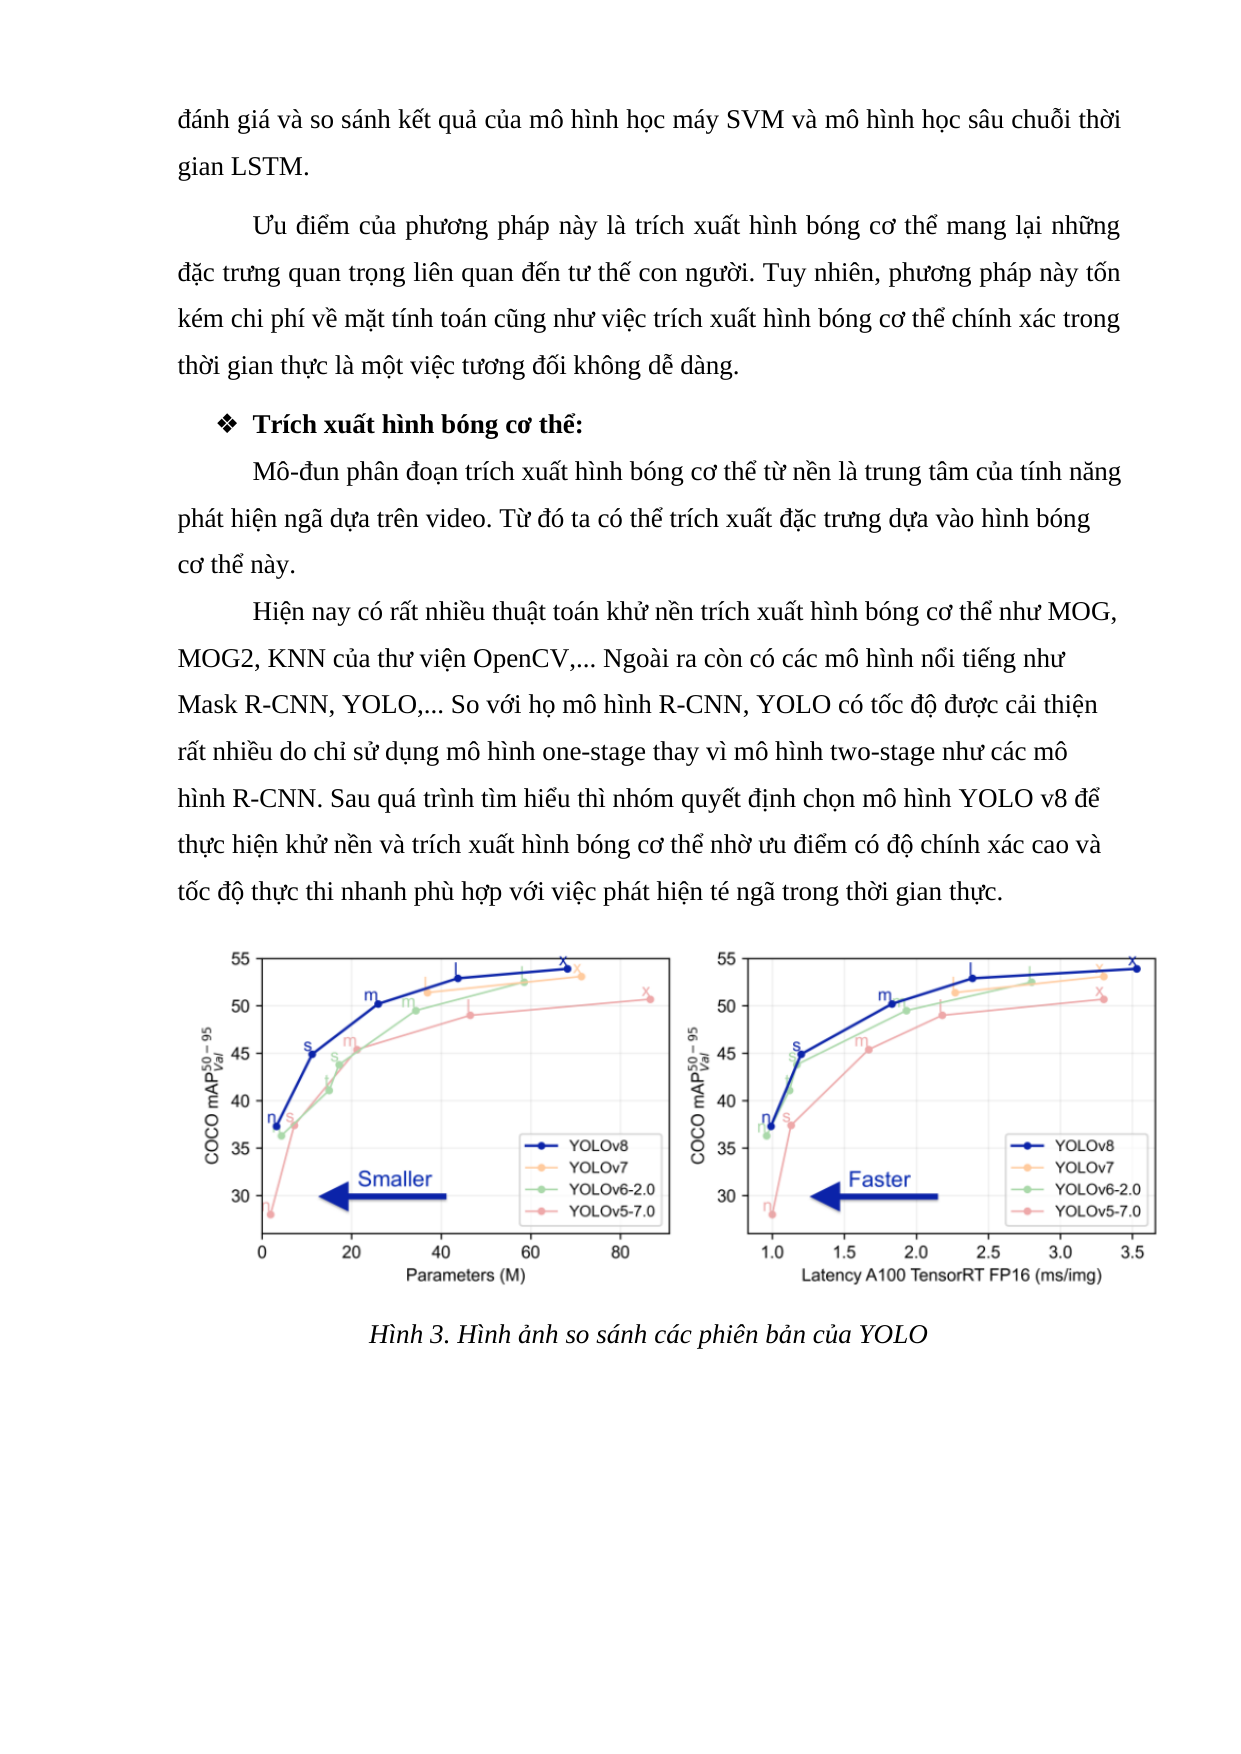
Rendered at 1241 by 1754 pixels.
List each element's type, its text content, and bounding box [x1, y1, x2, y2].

text Mô-đun phân đoạn trích xuất hình bóng cơ thể từ nền là trung tâm của tính năng phát hiện ngã dựa trên video. Từ đó ta có thể trích xuất đặc trưng dựa vào hình bóng cơ thể này. [177, 455, 1122, 579]
list Trích xuất hình bóng cơ thể: [215, 408, 1122, 439]
text Ưu điểm của phương pháp này là trích xuất hình bóng cơ thể mang lại những đặc trưng quan trọng liên quan đến tư thế con người. Tuy nhiên, phương pháp này tốn kém chi phí về mặt tính toán cũng như việc trích xuất hình bóng cơ thể chính xác trong thời gian thực là một việc tương đối không dễ dàng. [177, 209, 1122, 380]
text Hiện nay có rất nhiều thuật toán khử nền trích xuất hình bóng cơ thể như MOG, MOG2, KNN của thư viện OpenCV,... Ngoài ra còn có các mô hình nổi tiếng như Mask R-CNN, YOLO,... So với họ mô hình R-CNN, YOLO có tốc độ được cải thiện rất nhiều do chỉ sử dụng mô hình one-stage thay vì mô hình two-stage như các mô hình R-CNN. Sau quá trình tìm hiểu thì nhóm quyết định chọn mô hình YOLO v8 để thực hiện khử nền và trích xuất hình bóng cơ thể nhờ ưu điểm có độ chính xác cao và tốc độ thực thi nhanh phù hợp với việc phát hiện té ngã trong thời gian thực. [177, 595, 1122, 906]
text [177, 103, 1122, 181]
picture [177, 921, 1176, 1303]
